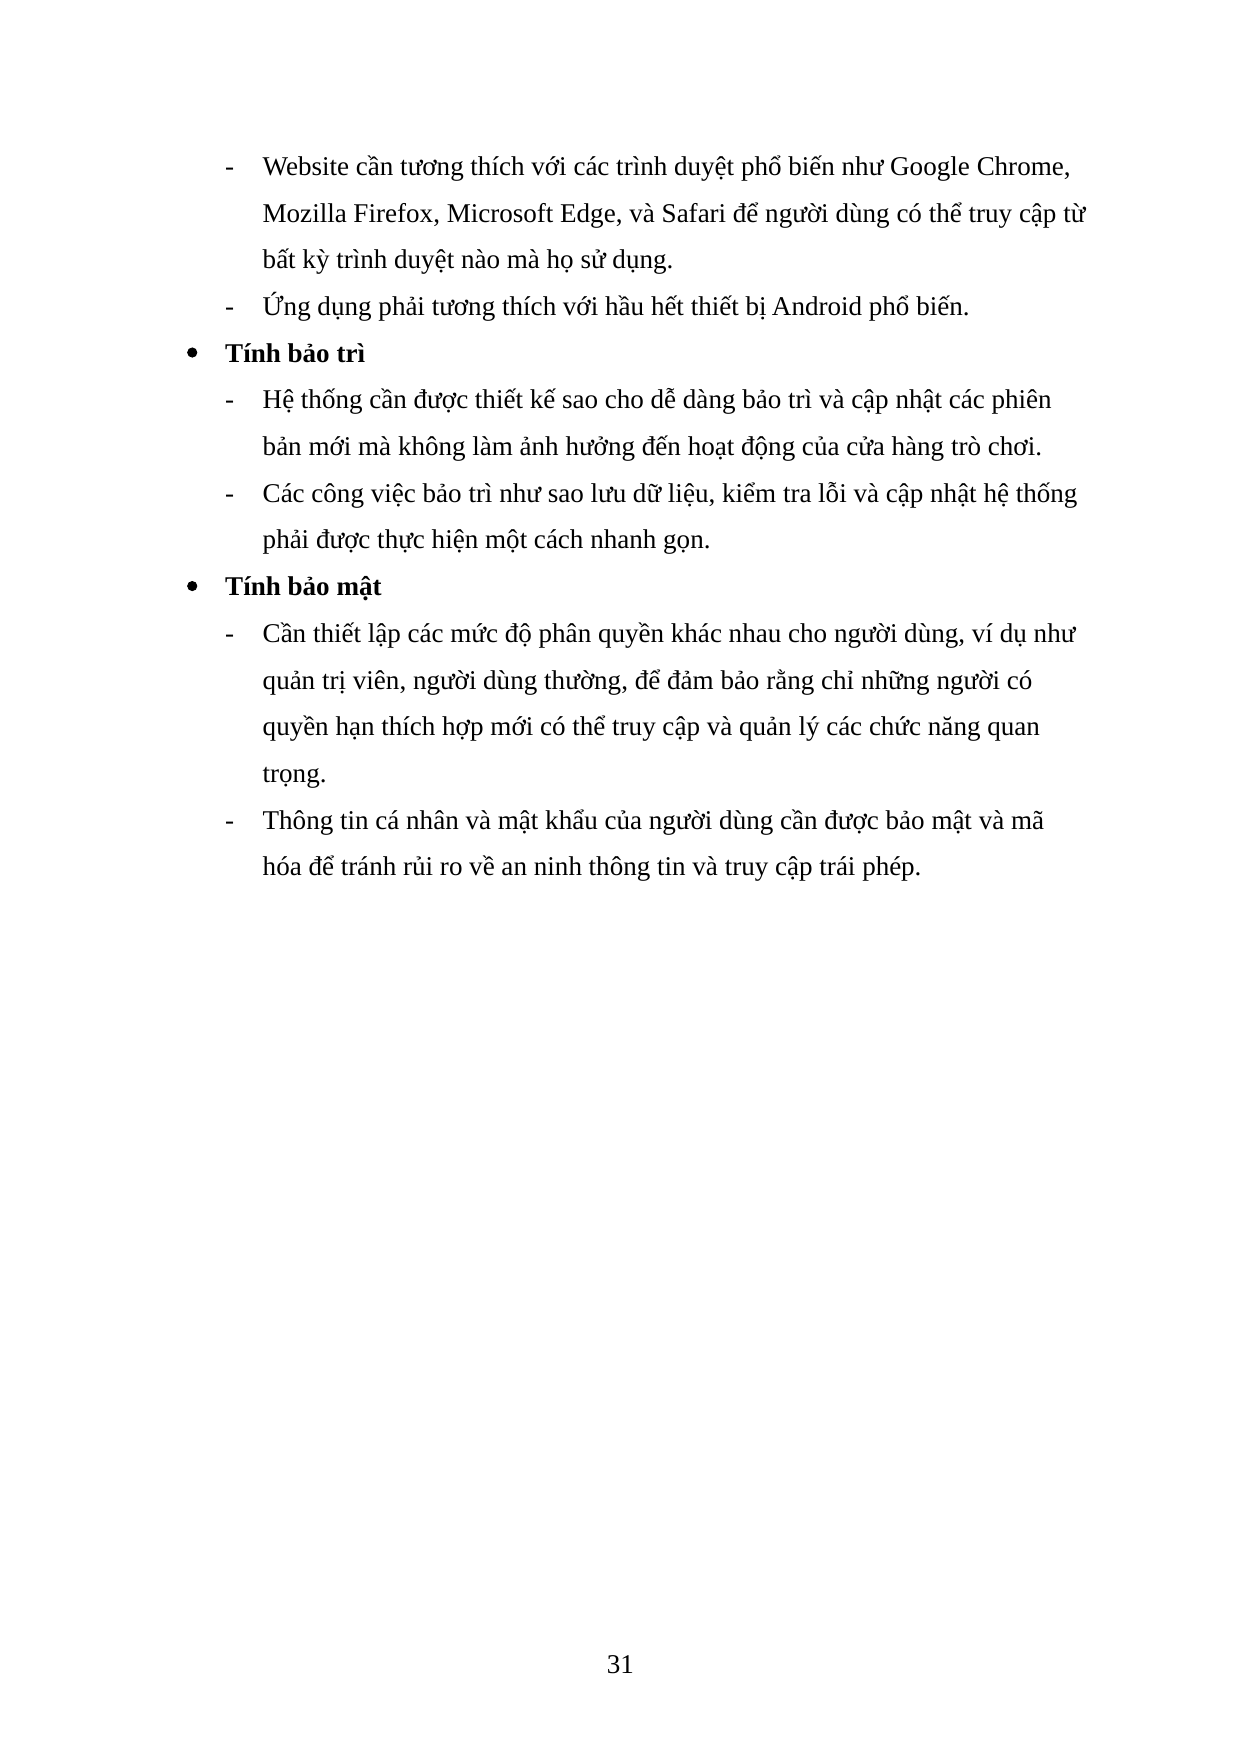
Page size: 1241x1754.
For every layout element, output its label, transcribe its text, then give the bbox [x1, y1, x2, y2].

list Cần thiết lập các mức độ phân quyền khác nhau cho người dùng, ví dụ như quản trị viên, người dùng thường, để đảm bảo rằng chỉ những người có quyền hạn thích hợp mới có thể truy cập và quản lý các chức năng quan trọng. [225, 617, 1090, 788]
list Ứng dụng phải tương thích với hầu hết thiết bị Android phổ biến. [225, 290, 1090, 321]
list Các công việc bảo trì như sao lưu dữ liệu, kiểm tra lỗi và cập nhật hệ thống phải được thực hiện một cách nhanh gọn. [225, 477, 1090, 555]
list Tính bảo trì [187, 337, 1090, 368]
list Tính bảo mật [187, 570, 1090, 601]
list Website cần tương thích với các trình duyệt phổ biến như Google Chrome, Mozilla Firefox, Microsoft Edge, và Safari để người dùng có thể truy cập từ bất kỳ trình duyệt nào mà họ sử dụng. [225, 150, 1090, 274]
list Hệ thống cần được thiết kế sao cho dễ dàng bảo trì và cập nhật các phiên bản mới mà không làm ảnh hưởng đến hoạt động của cửa hàng trò chơi. [225, 383, 1090, 461]
list Thông tin cá nhân và mật khẩu của người dùng cần được bảo mật và mã hóa để tránh rủi ro về an ninh thông tin và truy cập trái phép. [225, 804, 1090, 882]
